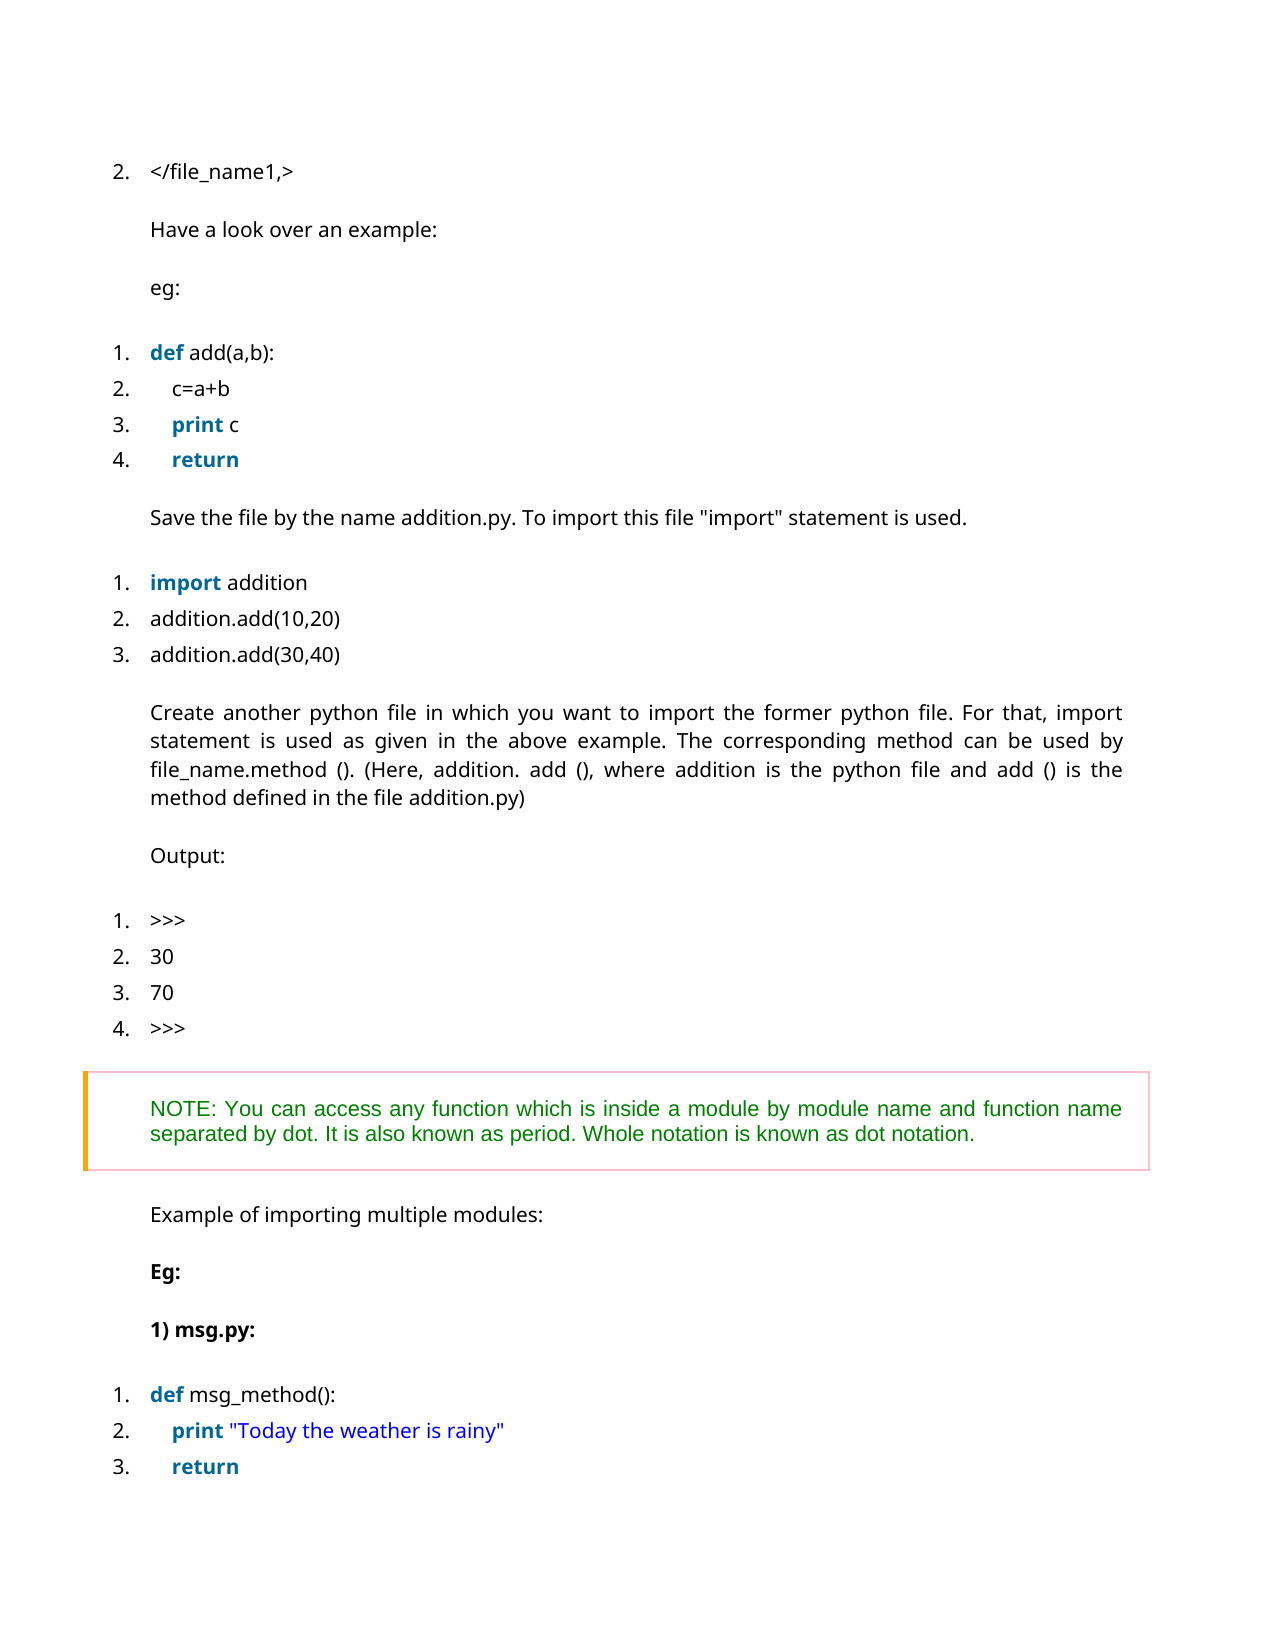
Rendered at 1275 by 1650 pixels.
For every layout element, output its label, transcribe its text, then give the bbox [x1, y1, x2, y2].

list return [112, 438, 1125, 474]
list def add(a,b): [112, 330, 1125, 366]
list def msg_method(): [112, 1373, 1125, 1408]
text eg: [150, 273, 1125, 301]
text Have a look over an example: [150, 215, 1125, 243]
text Create another python file in which you want to import the former python file. For that, import statement is used as given in the above example. The corresponding method can be used by file_name.method (). (Here, addition. add (), where addition is the python file and add () is the method defined in the file addition.py) [150, 698, 1125, 812]
list addition.add(30,40) [112, 633, 1125, 669]
list c=a+b [112, 366, 1125, 402]
list print "Today the weather is rainy" [112, 1408, 1125, 1444]
list addition.add(10,20) [112, 597, 1125, 633]
list print c [112, 402, 1125, 438]
list >>> [112, 1006, 1125, 1042]
text NOTE: You can access any function which is inside a module by module name and function name separated by dot. It is also known as period. Whole notation is known as dot notation. [88, 1073, 1148, 1169]
text 1) msg.py: [150, 1315, 1125, 1343]
text Example of importing multiple modules: [150, 1200, 1125, 1228]
text Save the file by the name addition.py. To import this file "import" statement is used. [150, 503, 1125, 532]
list 30 [112, 934, 1125, 970]
list >>> [112, 898, 1125, 934]
list 70 [112, 970, 1125, 1006]
text Output: [150, 841, 1125, 869]
list </file_name1,> [112, 150, 1125, 186]
list return [112, 1444, 1125, 1480]
text Eg: [150, 1257, 1125, 1286]
list import addition [112, 561, 1125, 597]
